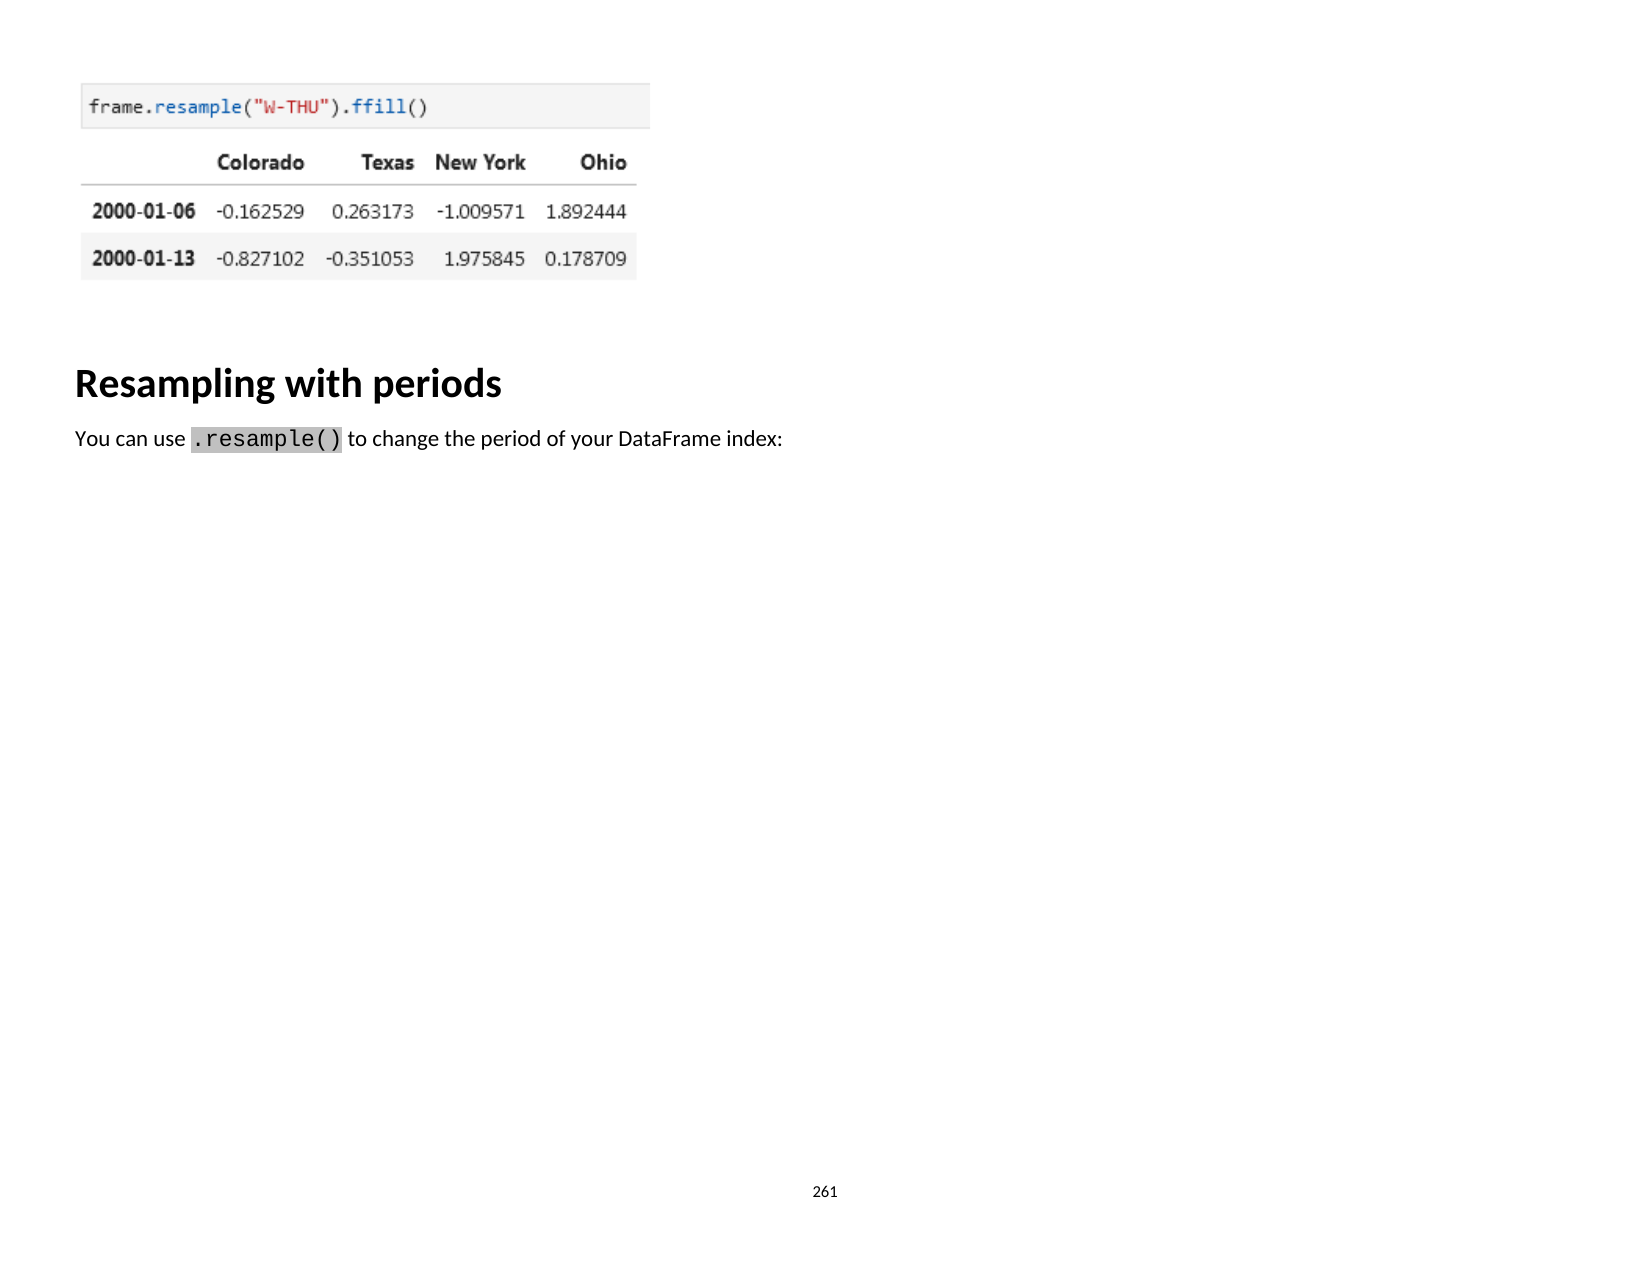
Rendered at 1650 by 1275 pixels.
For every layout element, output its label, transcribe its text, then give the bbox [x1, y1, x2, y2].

text Resampling with periods [75, 357, 1575, 407]
picture [75, 75, 650, 296]
text You can use .resample() to change the period of your DataFrame index: [75, 424, 1575, 453]
